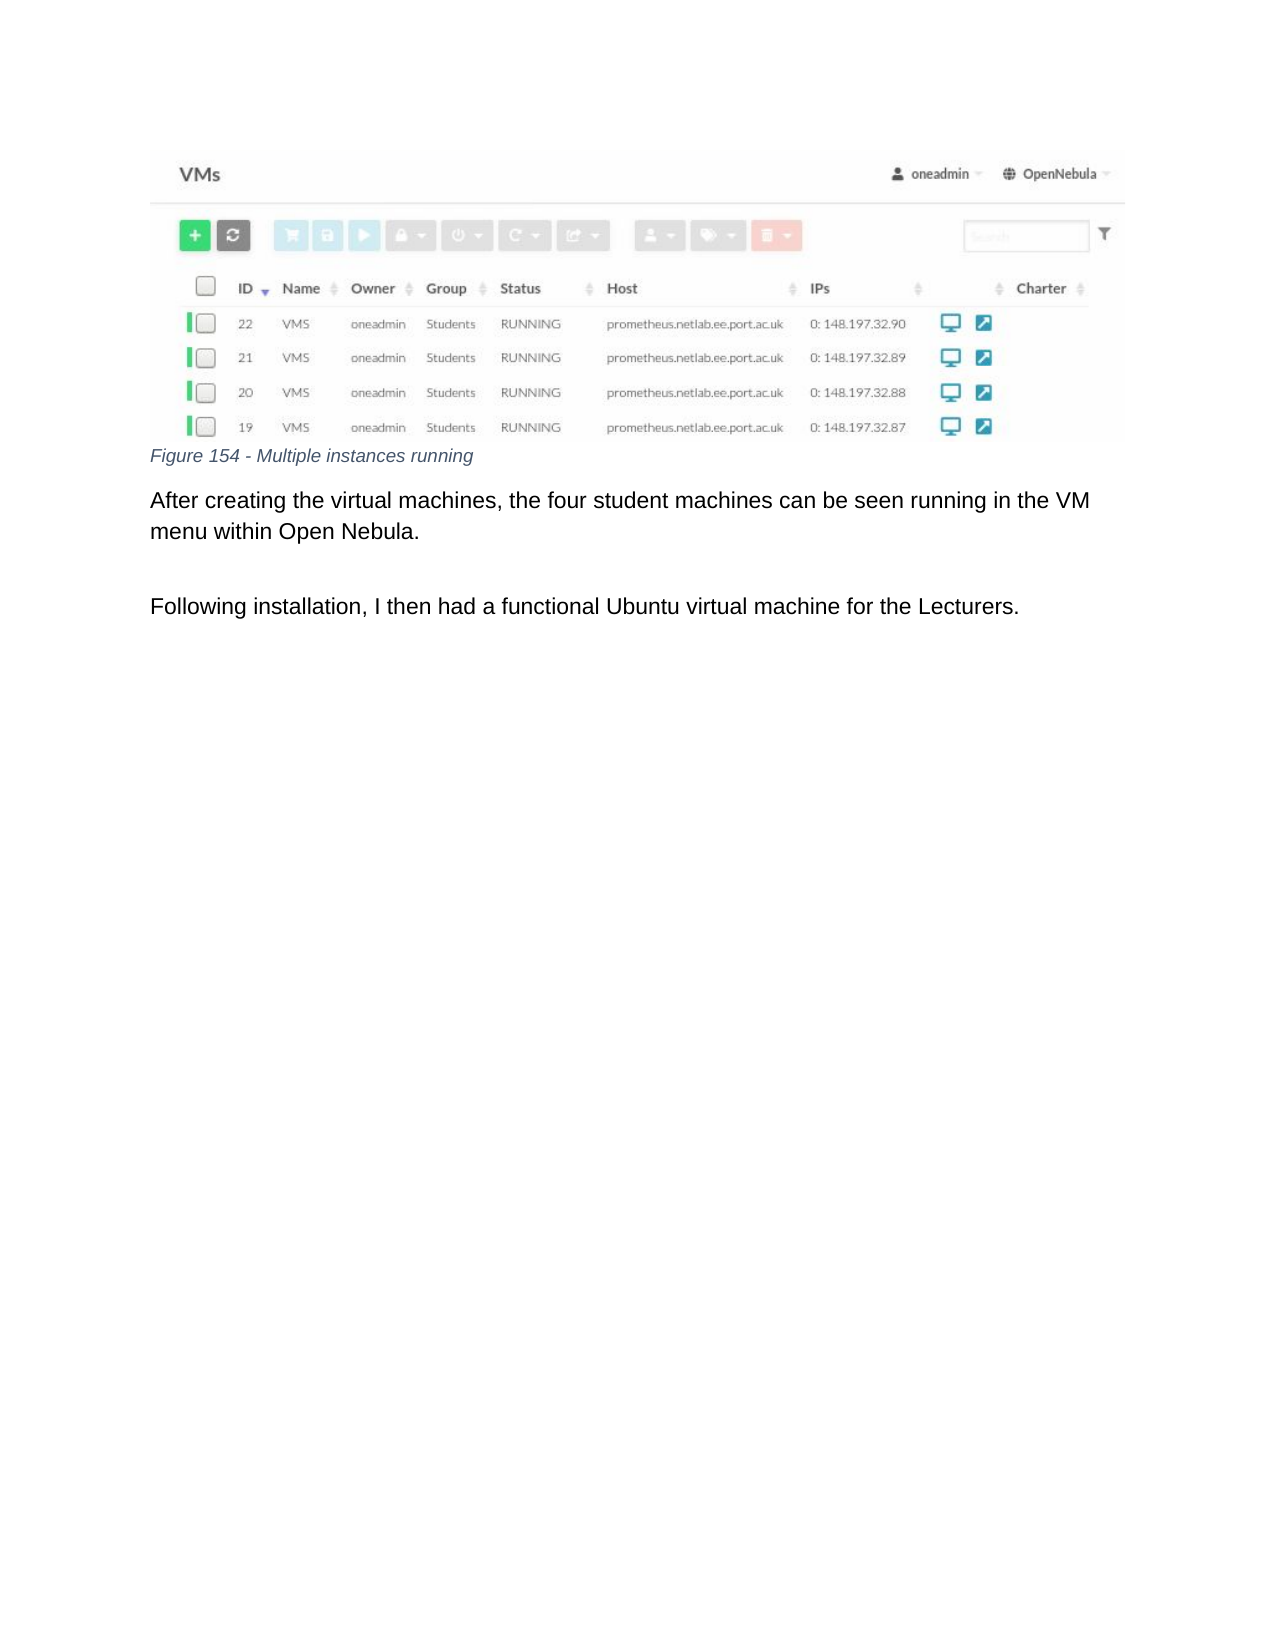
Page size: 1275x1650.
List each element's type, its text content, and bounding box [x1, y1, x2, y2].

text After creating the virtual machines, the four student machines can be seen running in the VM menu within Open Nebula. [150, 487, 1125, 544]
text Following installation, I then had a functional Ubuntu virtual machine for the Lecturers. [150, 593, 1125, 619]
text Figure 154 - Multiple instances running [150, 445, 1125, 467]
picture [150, 150, 1125, 442]
